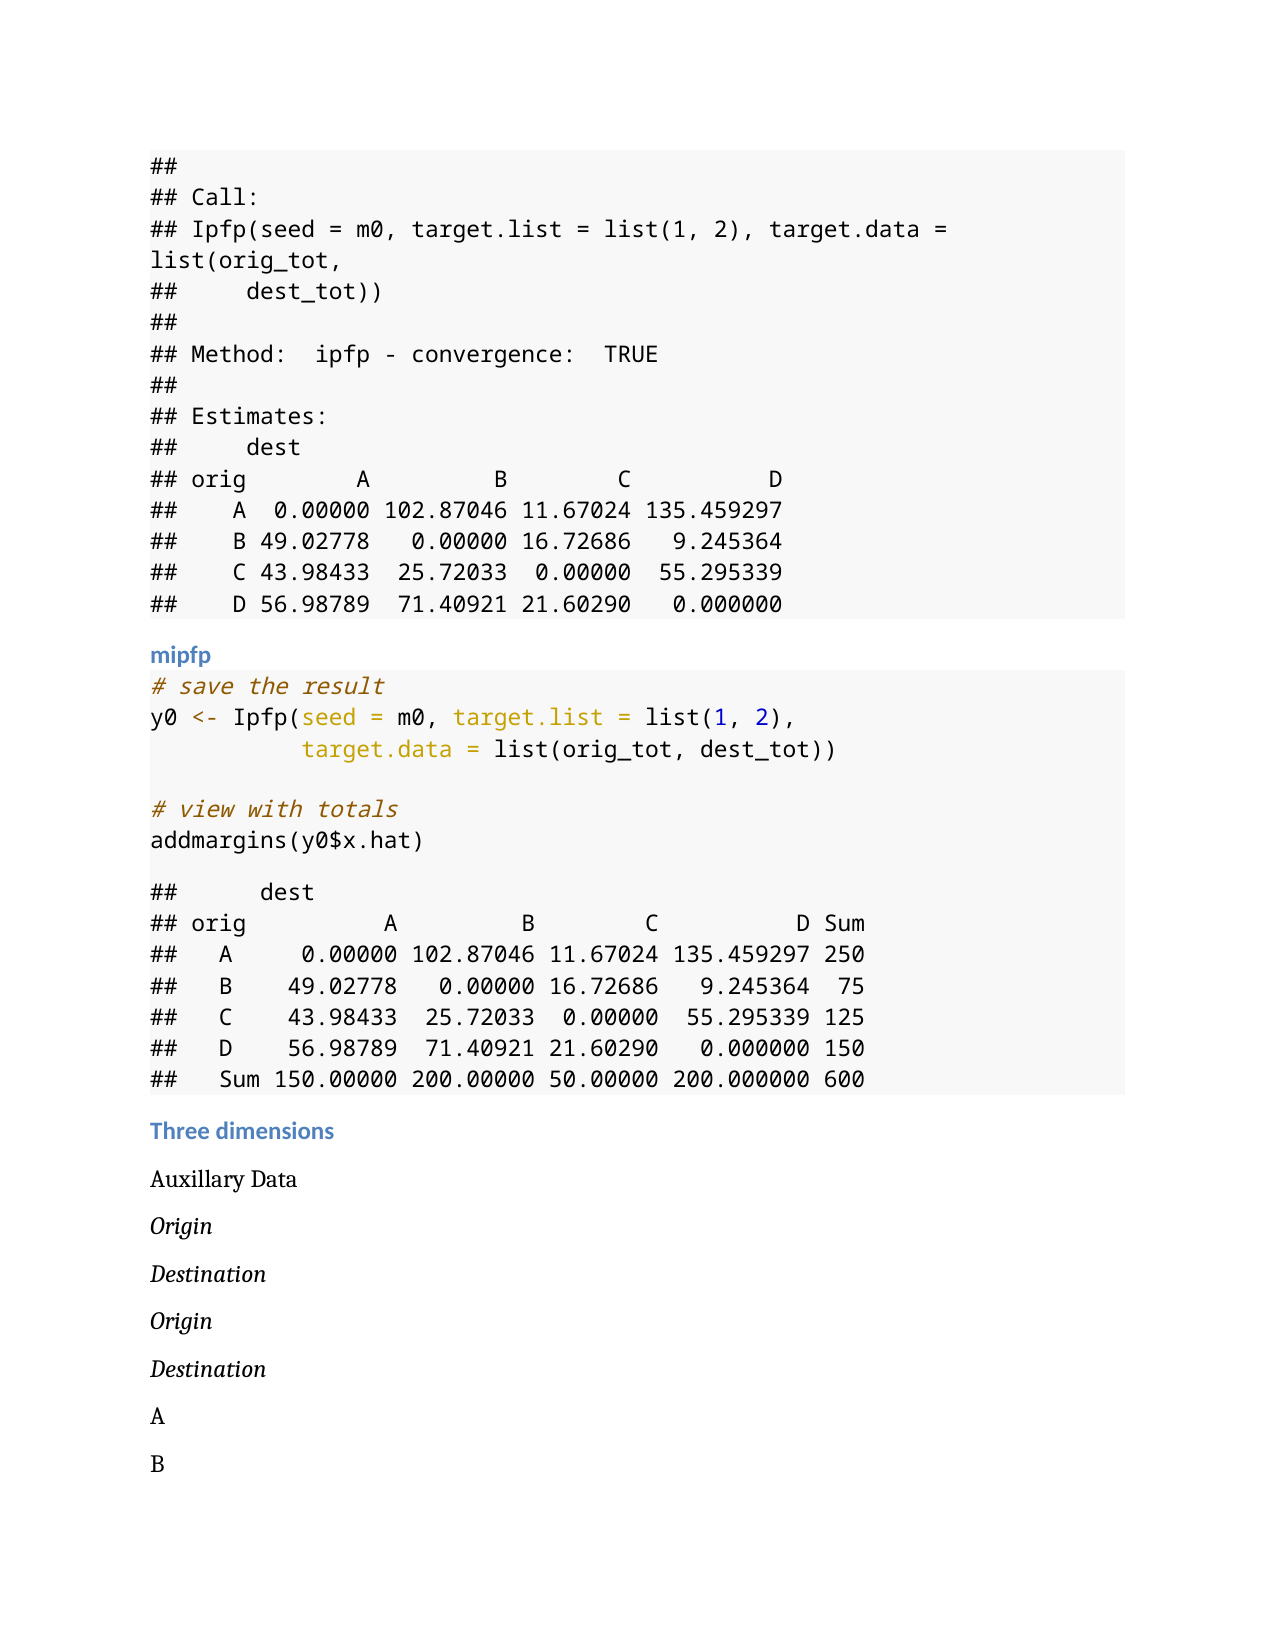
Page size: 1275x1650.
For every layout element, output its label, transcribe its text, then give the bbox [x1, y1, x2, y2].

text Destination [150, 1260, 1125, 1288]
text A [150, 1402, 1125, 1431]
text ## dest ## orig A B C D Sum ## A 0.00000 102.87046 11.67024 135.459297 250 ## B 49.02778 0.00000 16.72686 9.245364 75 ## C 43.98433 25.72033 0.00000 55.295339 125 ## D 56.98789 71.40921 21.60290 0.000000 150 ## Sum 150.00000 200.00000 50.00000 200.000000 600 [150, 876, 1125, 1095]
text ## ## Call: ## Ipfp(seed = m0, target.list = list(1, 2), target.data = list(orig_tot, ## dest_tot)) ## ## Method: ipfp - convergence: TRUE ## ## Estimates: ## dest ## orig A B C D ## A 0.00000 102.87046 11.67024 135.459297 ## B 49.02778 0.00000 16.72686 9.245364 ## C 43.98433 25.72033 0.00000 55.295339 ## D 56.98789 71.40921 21.60290 0.000000 [150, 150, 1125, 619]
subtitle Three dimensions [150, 1116, 1125, 1146]
subtitle mipfp [150, 639, 1125, 670]
text B [150, 1450, 1125, 1478]
text Auxillary Data [150, 1165, 1125, 1193]
text Origin [150, 1307, 1125, 1336]
text Origin [150, 1212, 1125, 1241]
text # save the result y0 <- Ipfp(seed = m0, target.list = list(1, 2), target.data = list(orig_tot, dest_tot)) # view with totals addmargins(y0$x.hat) [150, 670, 1125, 855]
text Destination [150, 1355, 1125, 1383]
